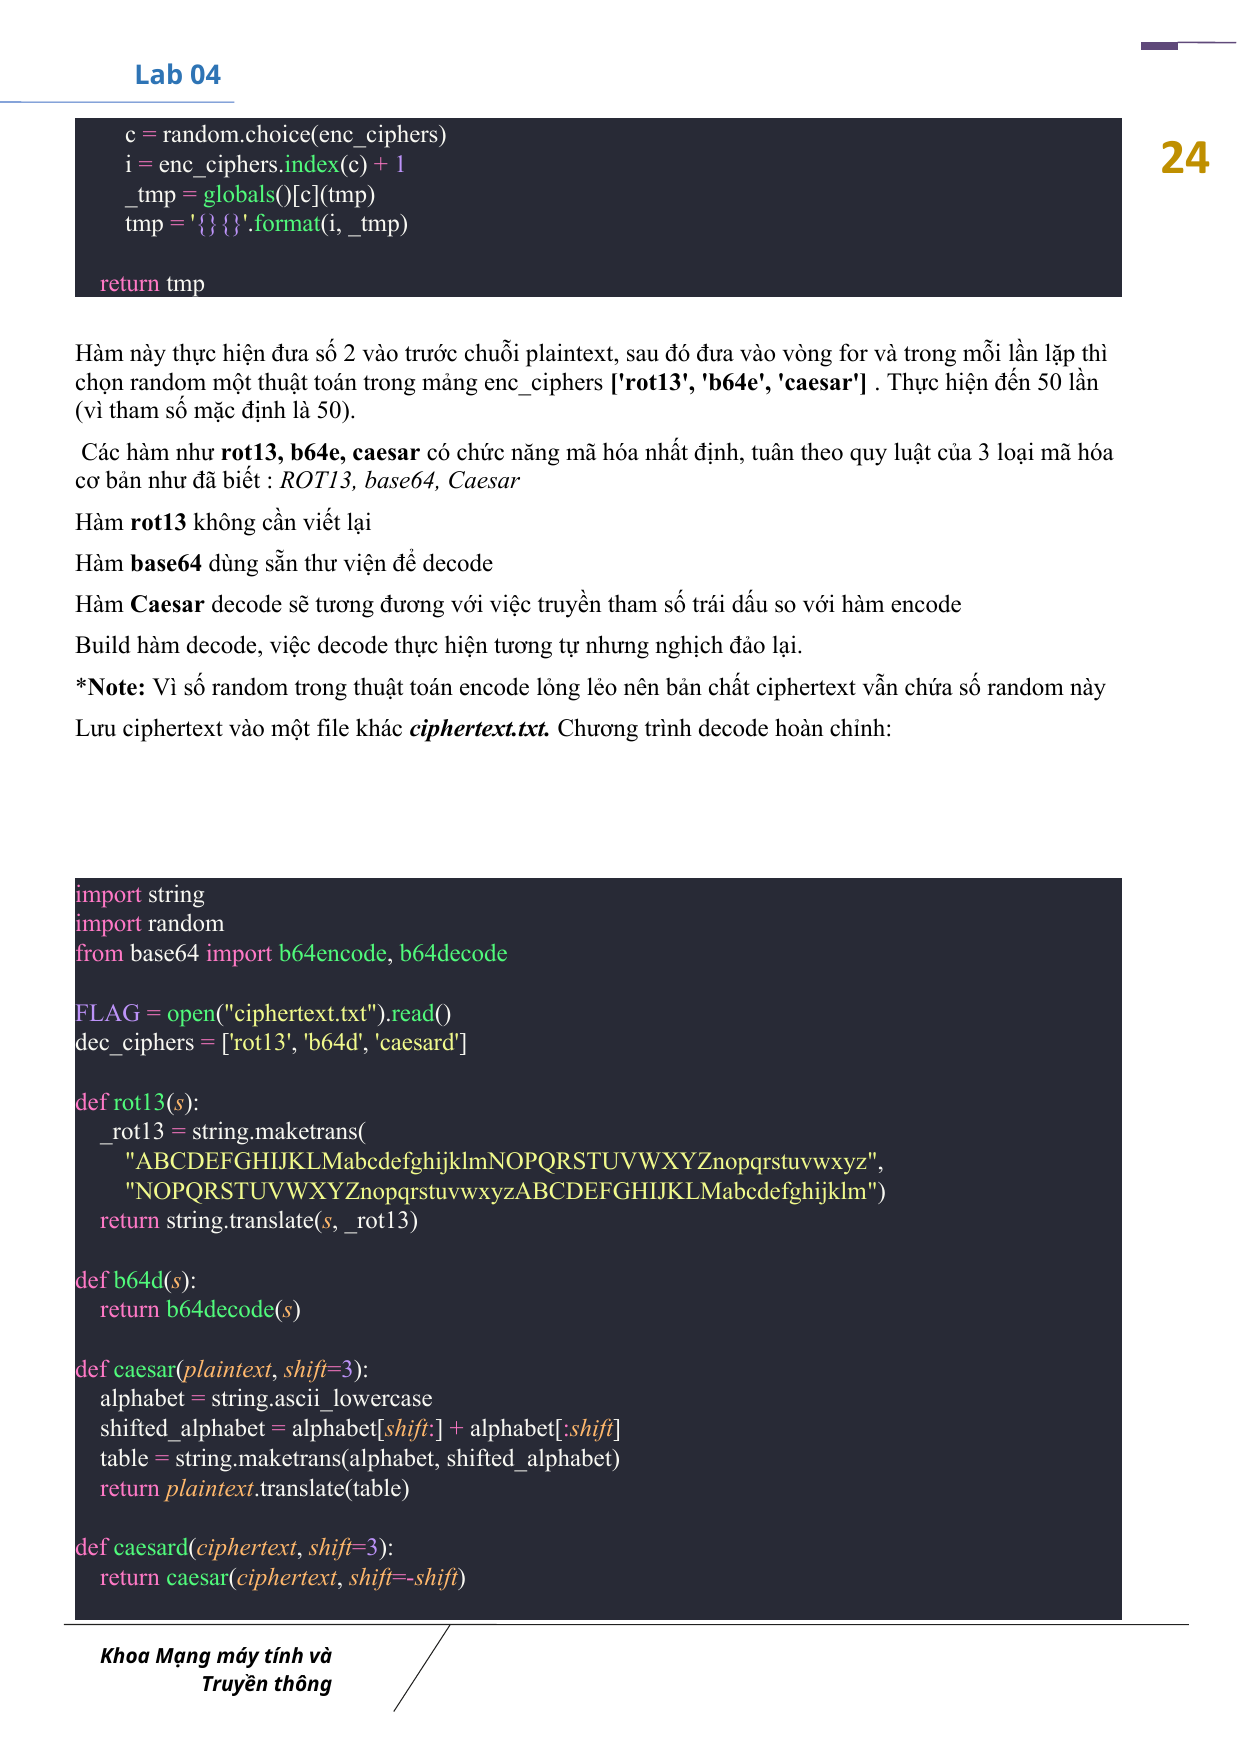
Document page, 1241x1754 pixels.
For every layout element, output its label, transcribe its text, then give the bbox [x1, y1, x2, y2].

text FLAG = open("ciphertext.txt").read() [75, 997, 1122, 1026]
text "NOPQRSTUVWXYZnopqrstuvwxyzABCDEFGHIJKLMabcdefghijklm") [75, 1175, 1122, 1204]
text return b64decode(s) [75, 1293, 1122, 1323]
text return plaintext.translate(table) [75, 1472, 1122, 1501]
text alphabet = string.ascii_lowercase [75, 1383, 1122, 1412]
text def rot13(s): [75, 1086, 1122, 1115]
text dec_ciphers = ['rot13', 'b64d', 'caesard'] [75, 1026, 1122, 1056]
text def caesard(ciphertext, shift=3): [75, 1531, 1122, 1561]
text table = string.maketrans(alphabet, shifted_alphabet) [75, 1442, 1122, 1472]
text def caesar(plaintext, shift=3): [75, 1353, 1122, 1383]
text Lưu ciphertext vào một file khác ciphertext.txt. Chương trình decode hoàn chỉnh: [75, 713, 1122, 742]
text _rot13 = string.maketrans( [75, 1115, 1122, 1145]
text shifted_alphabet = alphabet[shift:] + alphabet[:shift] [75, 1412, 1122, 1442]
text Hàm base64 dùng sẵn thư viện để decode [75, 548, 1122, 577]
text return tmp [75, 267, 1122, 297]
text i = enc_ciphers.index(c) + 1 [75, 148, 1122, 178]
text import random [75, 908, 1122, 937]
text *Note: Vì số random trong thuật toán encode lỏng lẻo nên bản chất ciphertext vẫn chứa số random này [75, 672, 1122, 700]
text Hàm rot13 không cần viết lại [75, 507, 1122, 535]
text Hàm này thực hiện đưa số 2 vào trước chuỗi plaintext, sau đó đưa vào vòng for và trong mỗi lần lặp thì chọn random một thuật toán trong mảng enc_ciphers ['rot13', 'b64e', 'caesar'] . Thực hiện đến 50 lần (vì tham số mặc định là 50). [75, 338, 1122, 424]
text Các hàm như rot13, b64e, caesar có chức năng mã hóa nhất định, tuân theo quy luật của 3 loại mã hóa cơ bản như đã biết : ROT13, base64, Caesar [75, 437, 1122, 494]
text _tmp = globals()[c](tmp) [75, 178, 1122, 208]
text return string.translate(s, _rot13) [75, 1204, 1122, 1234]
text from base64 import b64encode, b64decode [75, 937, 1122, 967]
text import string [75, 878, 1122, 908]
text "ABCDEFGHIJKLMabcdefghijklmNOPQRSTUVWXYZnopqrstuvwxyz", [75, 1145, 1122, 1175]
text Hàm Caesar decode sẽ tương đương với việc truyền tham số trái dấu so với hàm encode [75, 589, 1122, 618]
text def b64d(s): [75, 1264, 1122, 1293]
text Build hàm decode, việc decode thực hiện tương tự nhưng nghịch đảo lại. [75, 630, 1122, 659]
text return caesar(ciphertext, shift=-shift) [75, 1561, 1122, 1590]
text tmp = '{}{}'.format(i, _tmp) [75, 208, 1122, 237]
text c = random.choice(enc_ciphers) [75, 118, 1122, 148]
